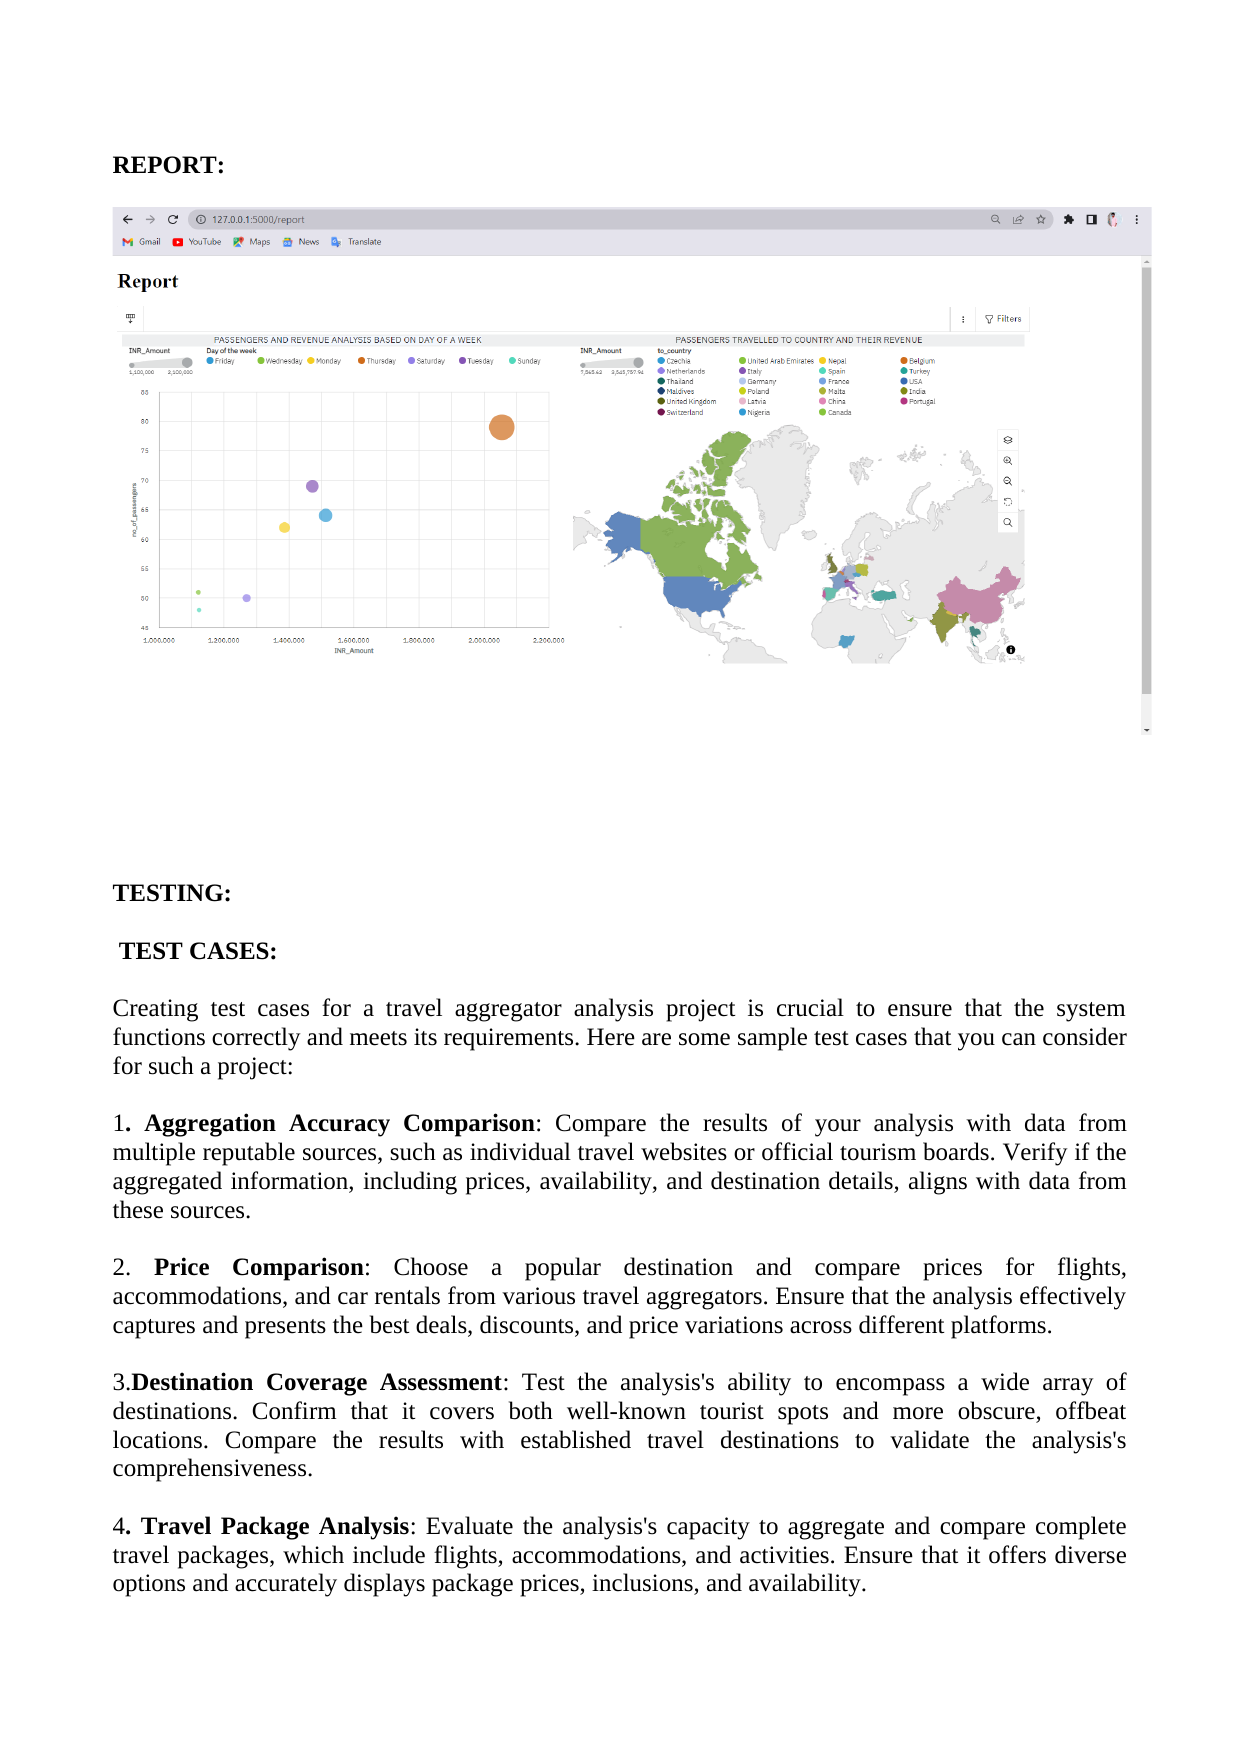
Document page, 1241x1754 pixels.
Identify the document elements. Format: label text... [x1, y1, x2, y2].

text TEST CASES: [112, 936, 1128, 965]
text 2. Price Comparison: Choose a popular destination and compare prices for flights, accommodations, and car rentals from various travel aggregators. Ensure that the analysis effectively captures and presents the best deals, discounts, and price variations across different platforms. [112, 1252, 1128, 1338]
picture [112, 207, 1152, 735]
text 4. Travel Package Analysis: Evaluate the analysis's capacity to aggregate and compare complete travel packages, which include flights, accommodations, and activities. Ensure that it offers diverse options and accurately displays package prices, inclusions, and availability. [112, 1511, 1128, 1597]
text 1. Aggregation Accuracy Comparison: Compare the results of your analysis with data from multiple reputable sources, such as individual travel websites or official tourism boards. Verify if the aggregated information, including prices, availability, and destination details, aligns with data from these sources. [112, 1108, 1128, 1223]
text 3.Destination Coverage Assessment: Test the analysis's ability to encompass a wide array of destinations. Confirm that it covers both well-known tourist spots and more obscure, offbeat locations. Compare the results with established travel destinations to validate the analysis's comprehensiveness. [112, 1367, 1128, 1482]
text REPORT: [112, 150, 1128, 179]
text TESTING: [112, 878, 1128, 907]
text Creating test cases for a travel aggregator analysis project is crucial to ensure that the system functions correctly and meets its requirements. Here are some sample test cases that you can consider for such a project: [112, 993, 1128, 1080]
